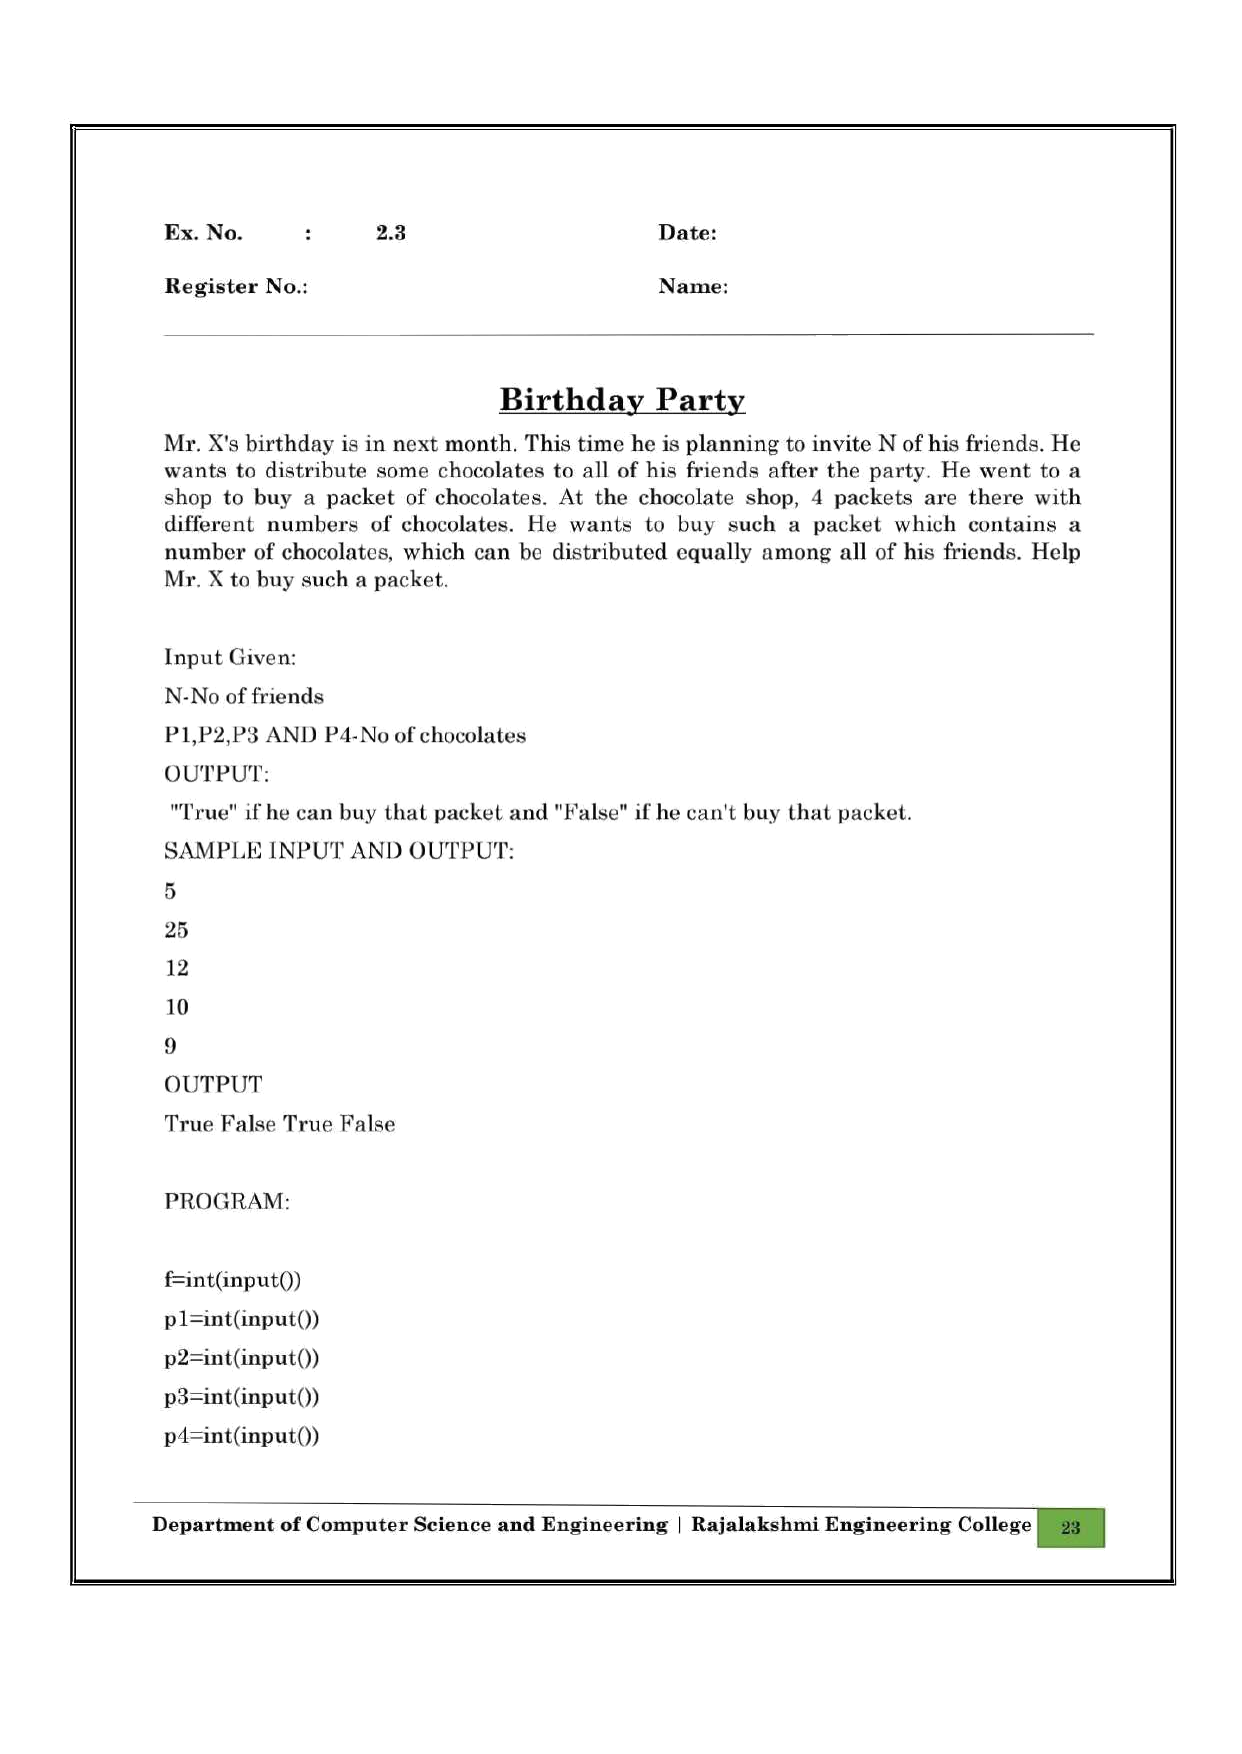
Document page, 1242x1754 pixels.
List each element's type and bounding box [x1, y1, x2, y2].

picture [64, 118, 1177, 1586]
